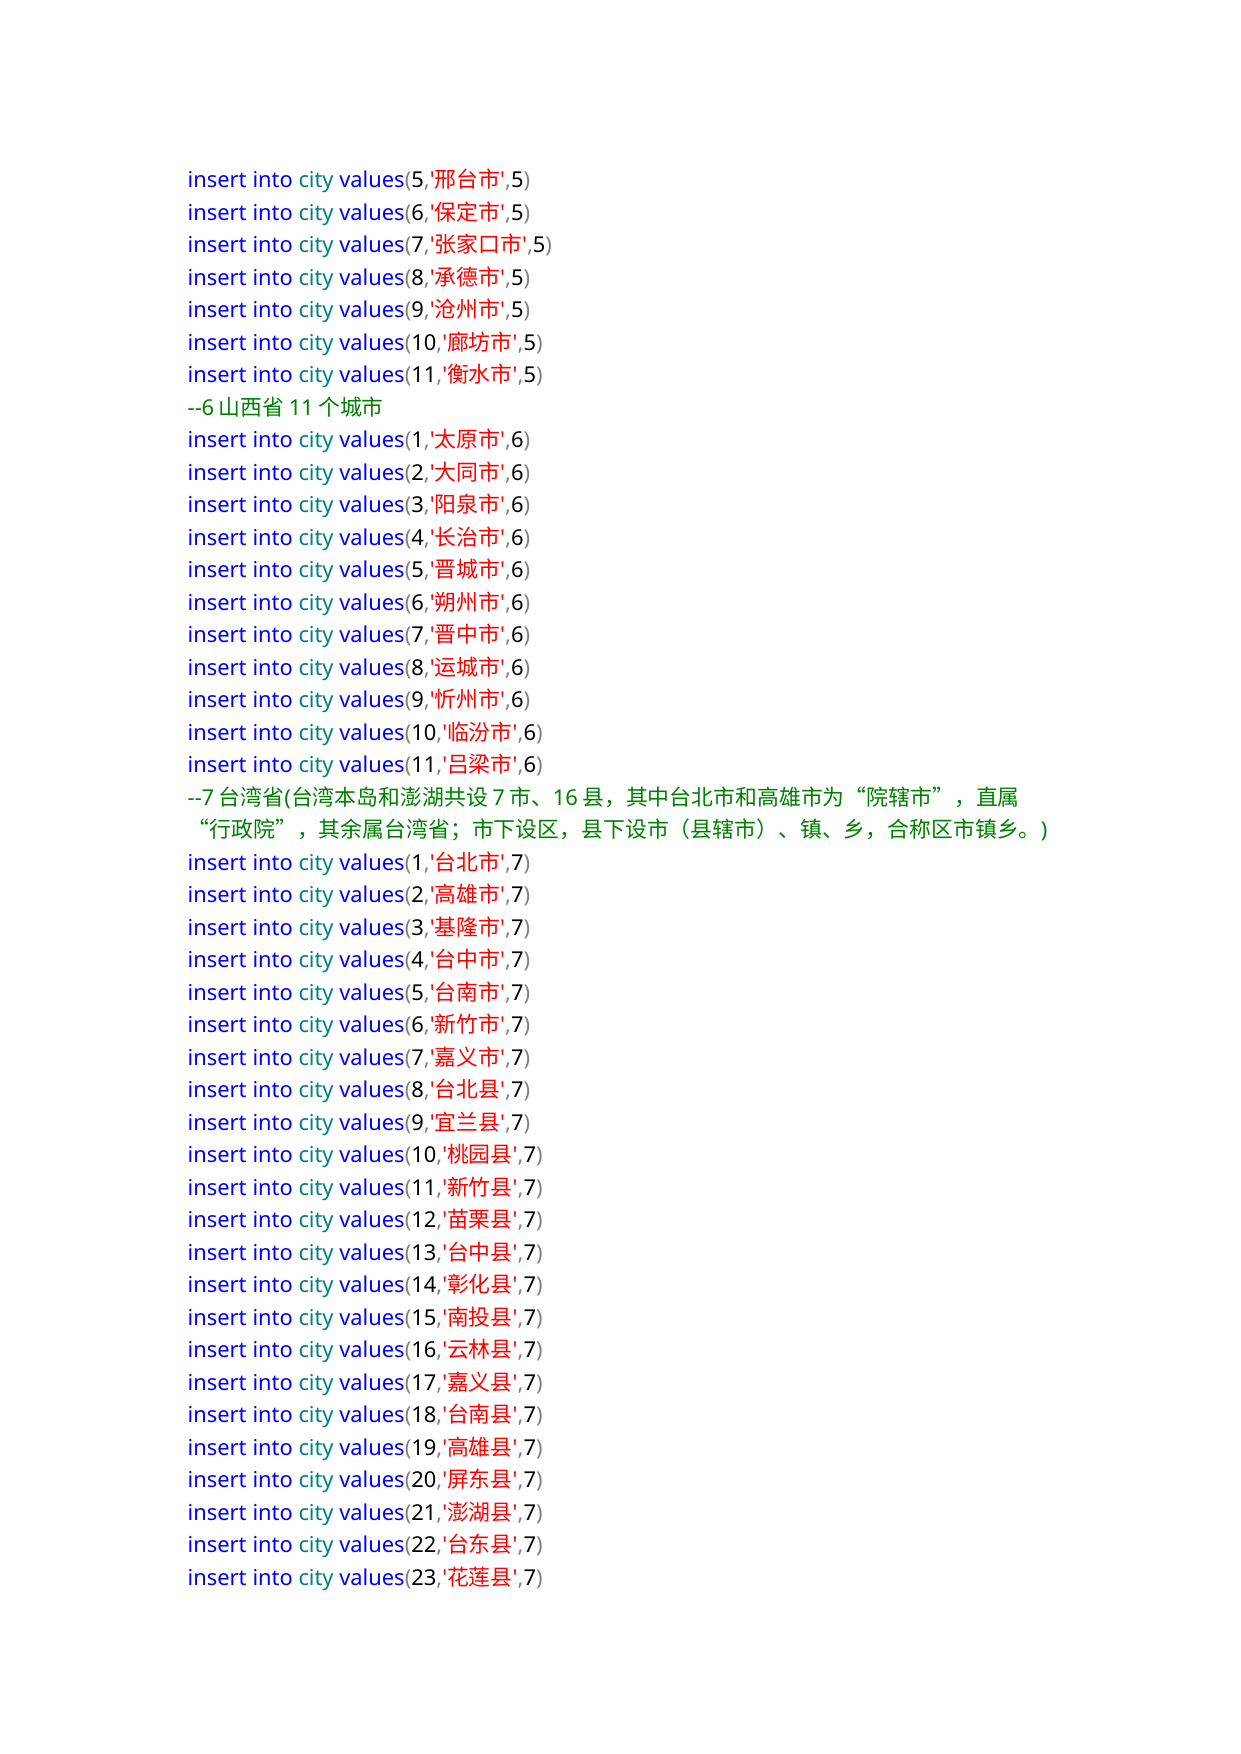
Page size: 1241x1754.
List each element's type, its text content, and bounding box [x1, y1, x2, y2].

text insert into city values(8,'台北县',7) [187, 1072, 1053, 1104]
text insert into city values(10,'临汾市',6) [187, 714, 1053, 747]
text insert into city values(6,'朔州市',6) [187, 584, 1053, 617]
text insert into city values(17,'嘉义县',7) [187, 1364, 1053, 1397]
text insert into city values(3,'基隆市',7) [187, 909, 1053, 942]
text insert into city values(11,'衡水市',5) [187, 357, 1053, 389]
text insert into city values(2,'大同市',6) [187, 454, 1053, 487]
text insert into city values(5,'晋城市',6) [187, 552, 1053, 584]
text insert into city values(10,'廊坊市',5) [187, 324, 1053, 357]
text insert into city values(18,'台南县',7) [187, 1397, 1053, 1429]
text insert into city values(6,'保定市',5) [187, 194, 1053, 227]
text insert into city values(19,'高雄县',7) [187, 1429, 1053, 1462]
text --7台湾省(台湾本岛和澎湖共设7市、16县，其中台北市和高雄市为“院辖市”，直属“行政院”，其余属台湾省；市下设区，县下设市（县辖市）、镇、乡，合称区市镇乡。) [187, 779, 1053, 844]
text insert into city values(22,'台东县',7) [187, 1527, 1053, 1559]
text insert into city values(11,'吕梁市',6) [187, 747, 1053, 779]
text insert into city values(3,'阳泉市',6) [187, 487, 1053, 519]
text insert into city values(9,'忻州市',6) [187, 682, 1053, 714]
text insert into city values(13,'台中县',7) [187, 1234, 1053, 1267]
text insert into city values(12,'苗栗县',7) [187, 1202, 1053, 1234]
text insert into city values(6,'新竹市',7) [187, 1007, 1053, 1039]
text insert into city values(23,'花莲县',7) [187, 1559, 1053, 1592]
text insert into city values(4,'长治市',6) [187, 519, 1053, 552]
text insert into city values(14,'彰化县',7) [187, 1267, 1053, 1299]
text insert into city values(15,'南投县',7) [187, 1299, 1053, 1332]
text insert into city values(11,'新竹县',7) [187, 1169, 1053, 1202]
text insert into city values(8,'承德市',5) [187, 259, 1053, 292]
text insert into city values(7,'晋中市',6) [187, 617, 1053, 649]
text insert into city values(8,'运城市',6) [187, 649, 1053, 682]
text insert into city values(1,'太原市',6) [187, 422, 1053, 454]
text insert into city values(2,'高雄市',7) [187, 877, 1053, 909]
text insert into city values(7,'张家口市',5) [187, 227, 1053, 259]
text insert into city values(4,'台中市',7) [187, 942, 1053, 974]
text insert into city values(16,'云林县',7) [187, 1332, 1053, 1364]
text insert into city values(5,'台南市',7) [187, 974, 1053, 1007]
text insert into city values(21,'澎湖县',7) [187, 1494, 1053, 1527]
text insert into city values(1,'台北市',7) [187, 844, 1053, 877]
text insert into city values(20,'屏东县',7) [187, 1462, 1053, 1494]
text insert into city values(7,'嘉义市',7) [187, 1039, 1053, 1072]
text insert into city values(9,'宜兰县',7) [187, 1104, 1053, 1137]
text insert into city values(5,'邢台市',5) [187, 162, 1053, 194]
text insert into city values(10,'桃园县',7) [187, 1137, 1053, 1169]
text insert into city values(9,'沧州市',5) [187, 292, 1053, 324]
text --6山西省11个城市 [187, 389, 1053, 422]
